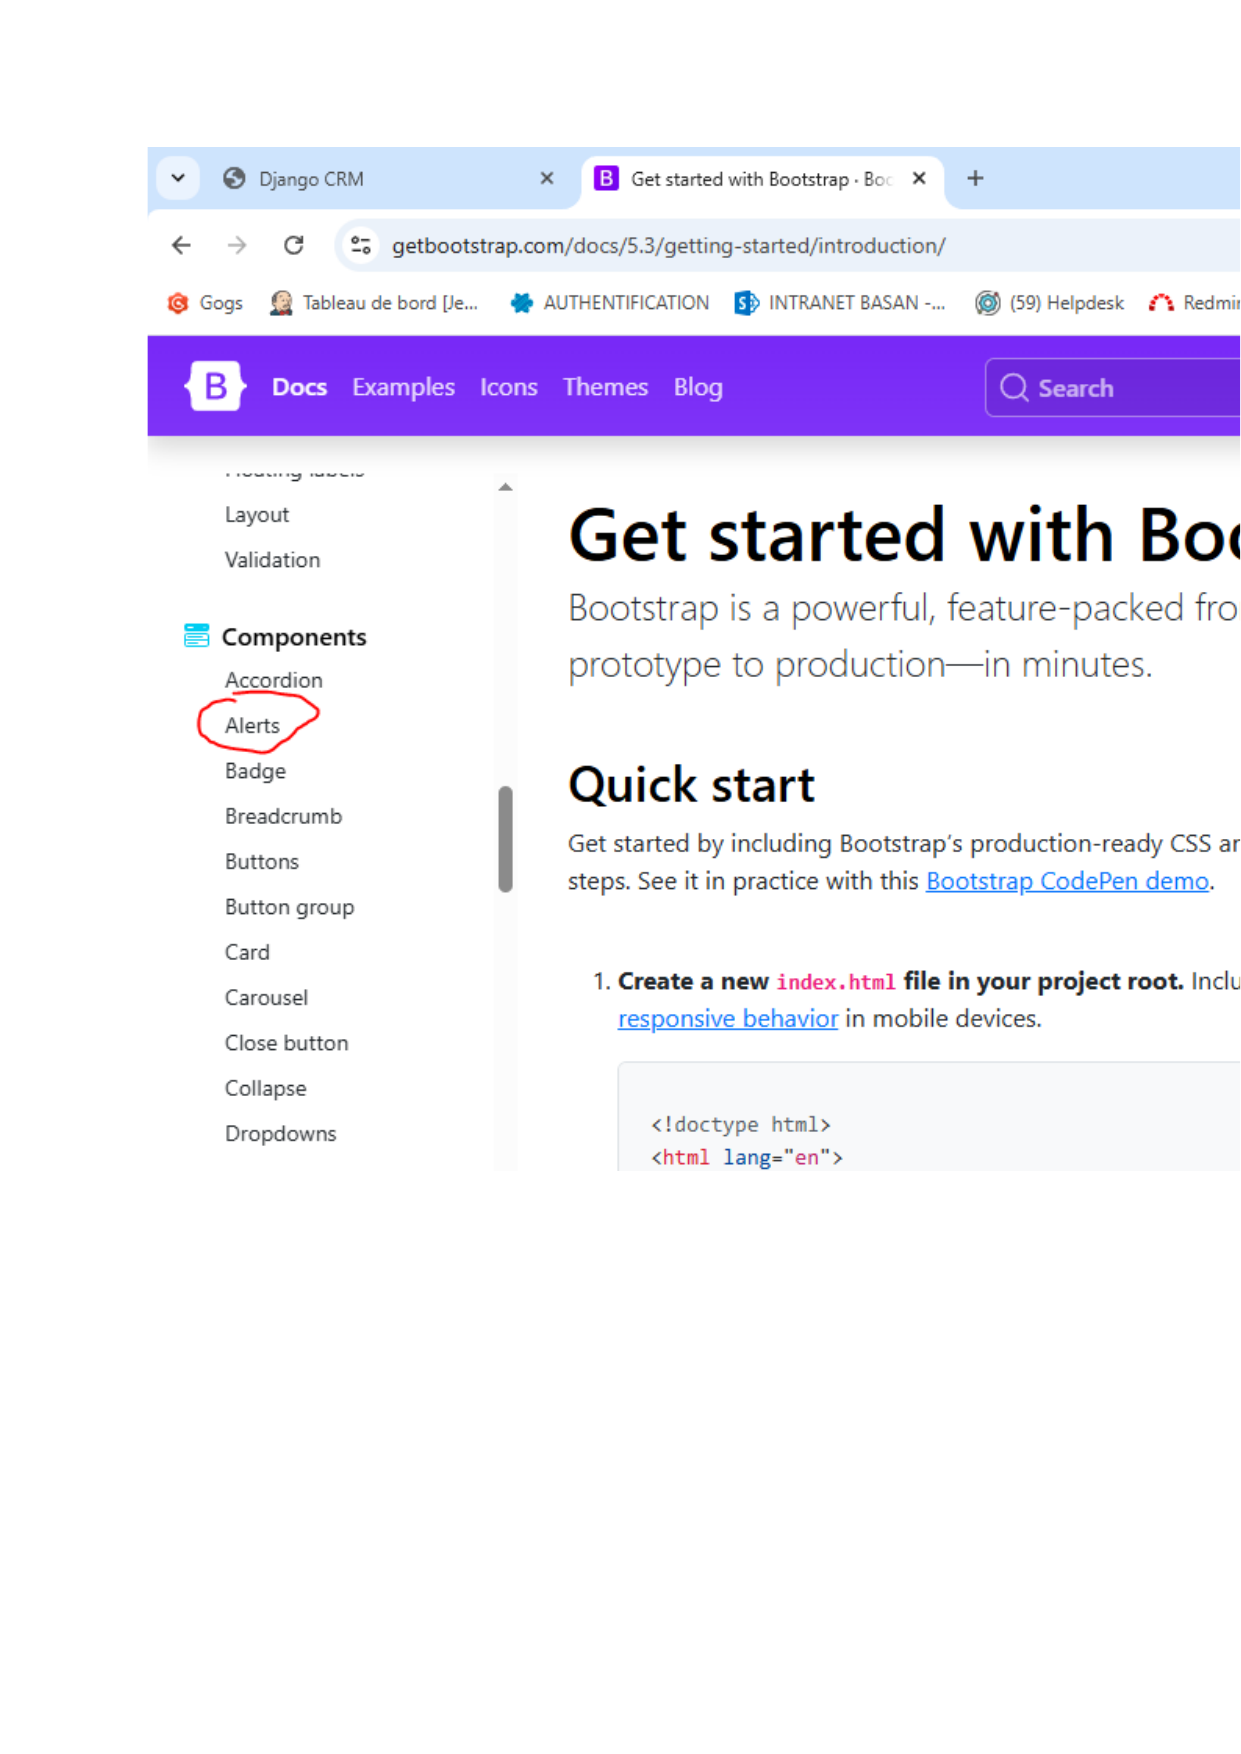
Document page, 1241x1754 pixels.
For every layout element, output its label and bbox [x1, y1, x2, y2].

picture [147, 147, 1241, 1171]
